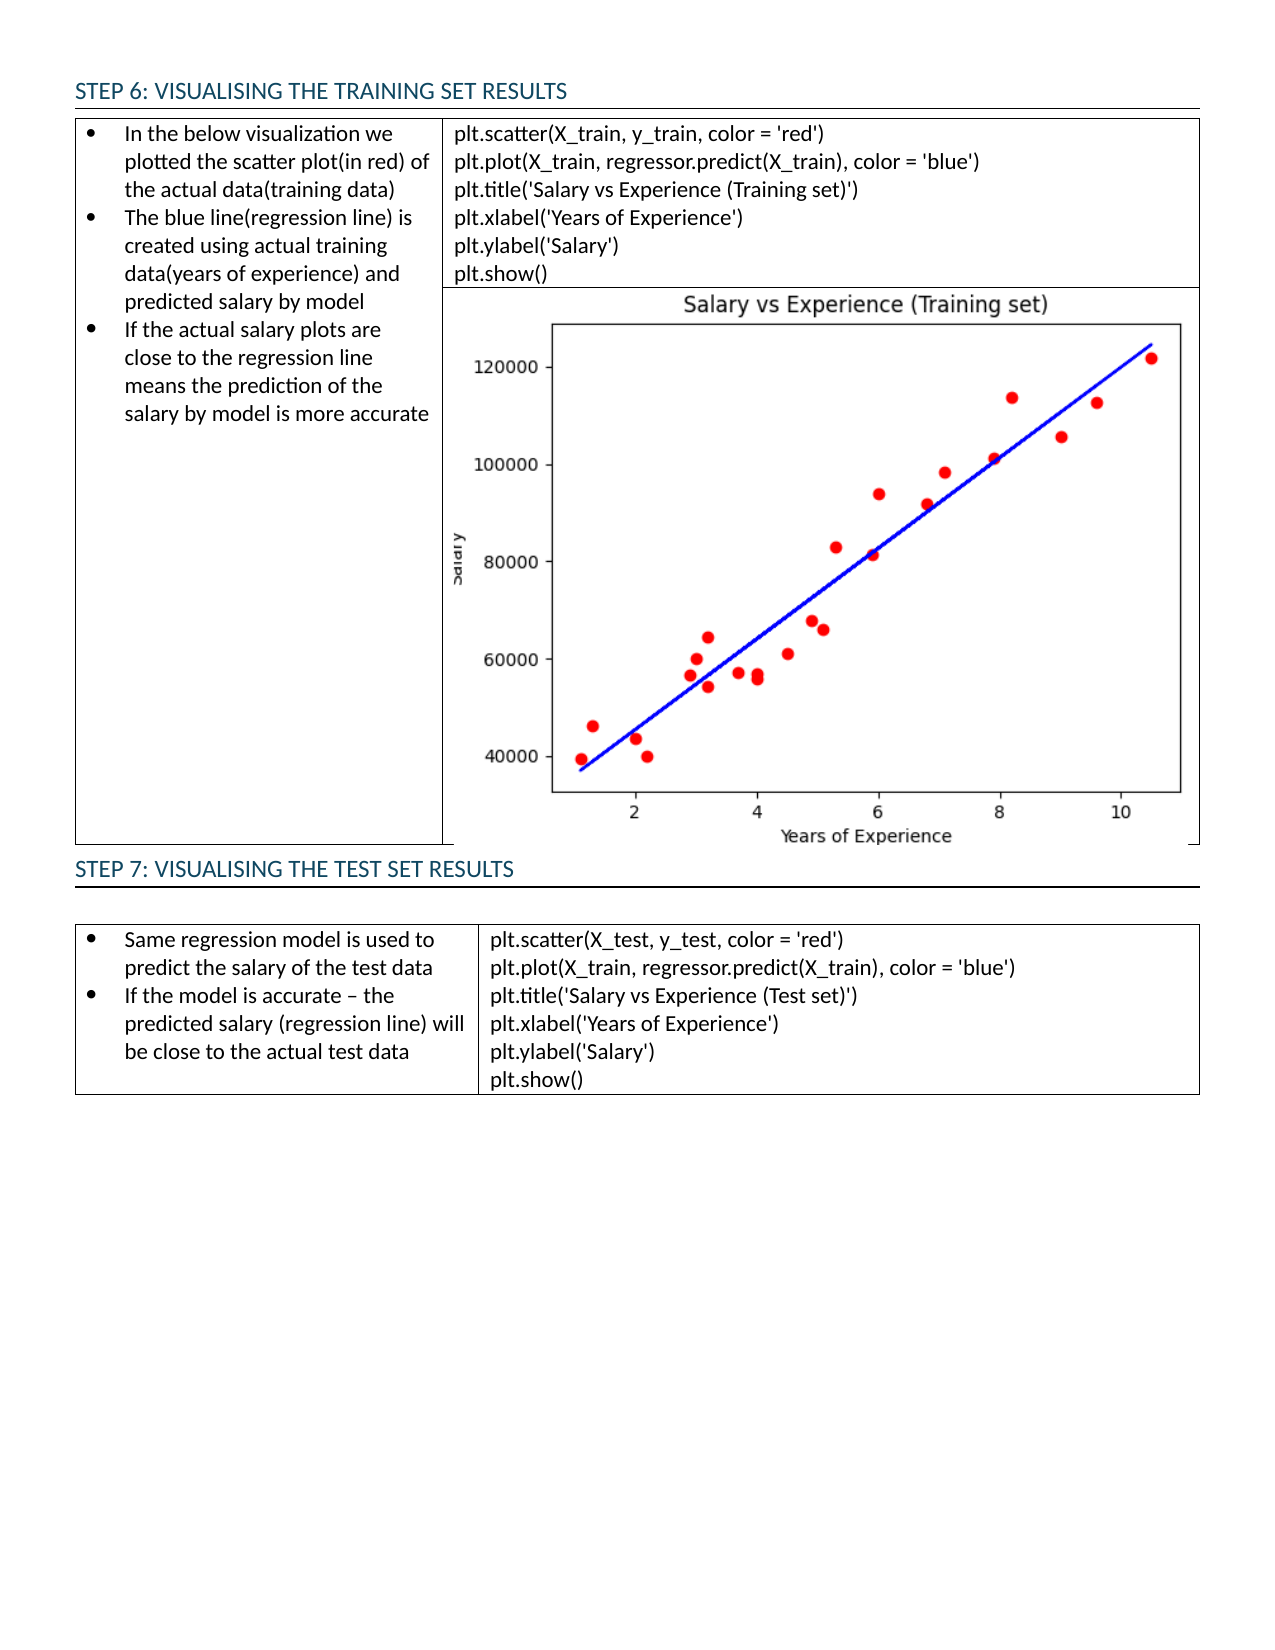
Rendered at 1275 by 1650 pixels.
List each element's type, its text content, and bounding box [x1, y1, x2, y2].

subtitle STEP 6: VISUALISING THE TRAINING SET RESULTS [75, 75, 1200, 108]
table_header plt.scatter(X_train, y_train, color = 'red') plt.plot(X_train, regressor.predict(X_train), color = 'blue') plt.title('Salary vs Experience (Training set)') plt.xlabel('Years of Experience') plt.ylabel('Salary') plt.show() [443, 119, 1199, 287]
table_header Same regression model is used to predict the salary of the test data If the model is accurate – the predicted salary (regression line) will be close to the actual test data [76, 925, 478, 1093]
table_cell [1189, 288, 1199, 844]
subtitle STEP 7: VISUALISING THE TEST SET RESULTS [75, 853, 1200, 886]
table_header plt.scatter(X_test, y_test, color = 'red') plt.plot(X_train, regressor.predict(X_train), color = 'blue') plt.title('Salary vs Experience (Test set)') plt.xlabel('Years of Experience') plt.ylabel('Salary') plt.show() [479, 925, 1199, 1093]
table_header In the below visualization we plotted the scatter plot(in red) of the actual data(training data) The blue line(regression line) is created using actual training data(years of experience) and predicted salary by model If the actual salary plots are close to the regression line means the prediction of the salary by model is more accurate [76, 119, 442, 844]
table_cell [443, 288, 453, 844]
picture [453, 288, 1189, 845]
